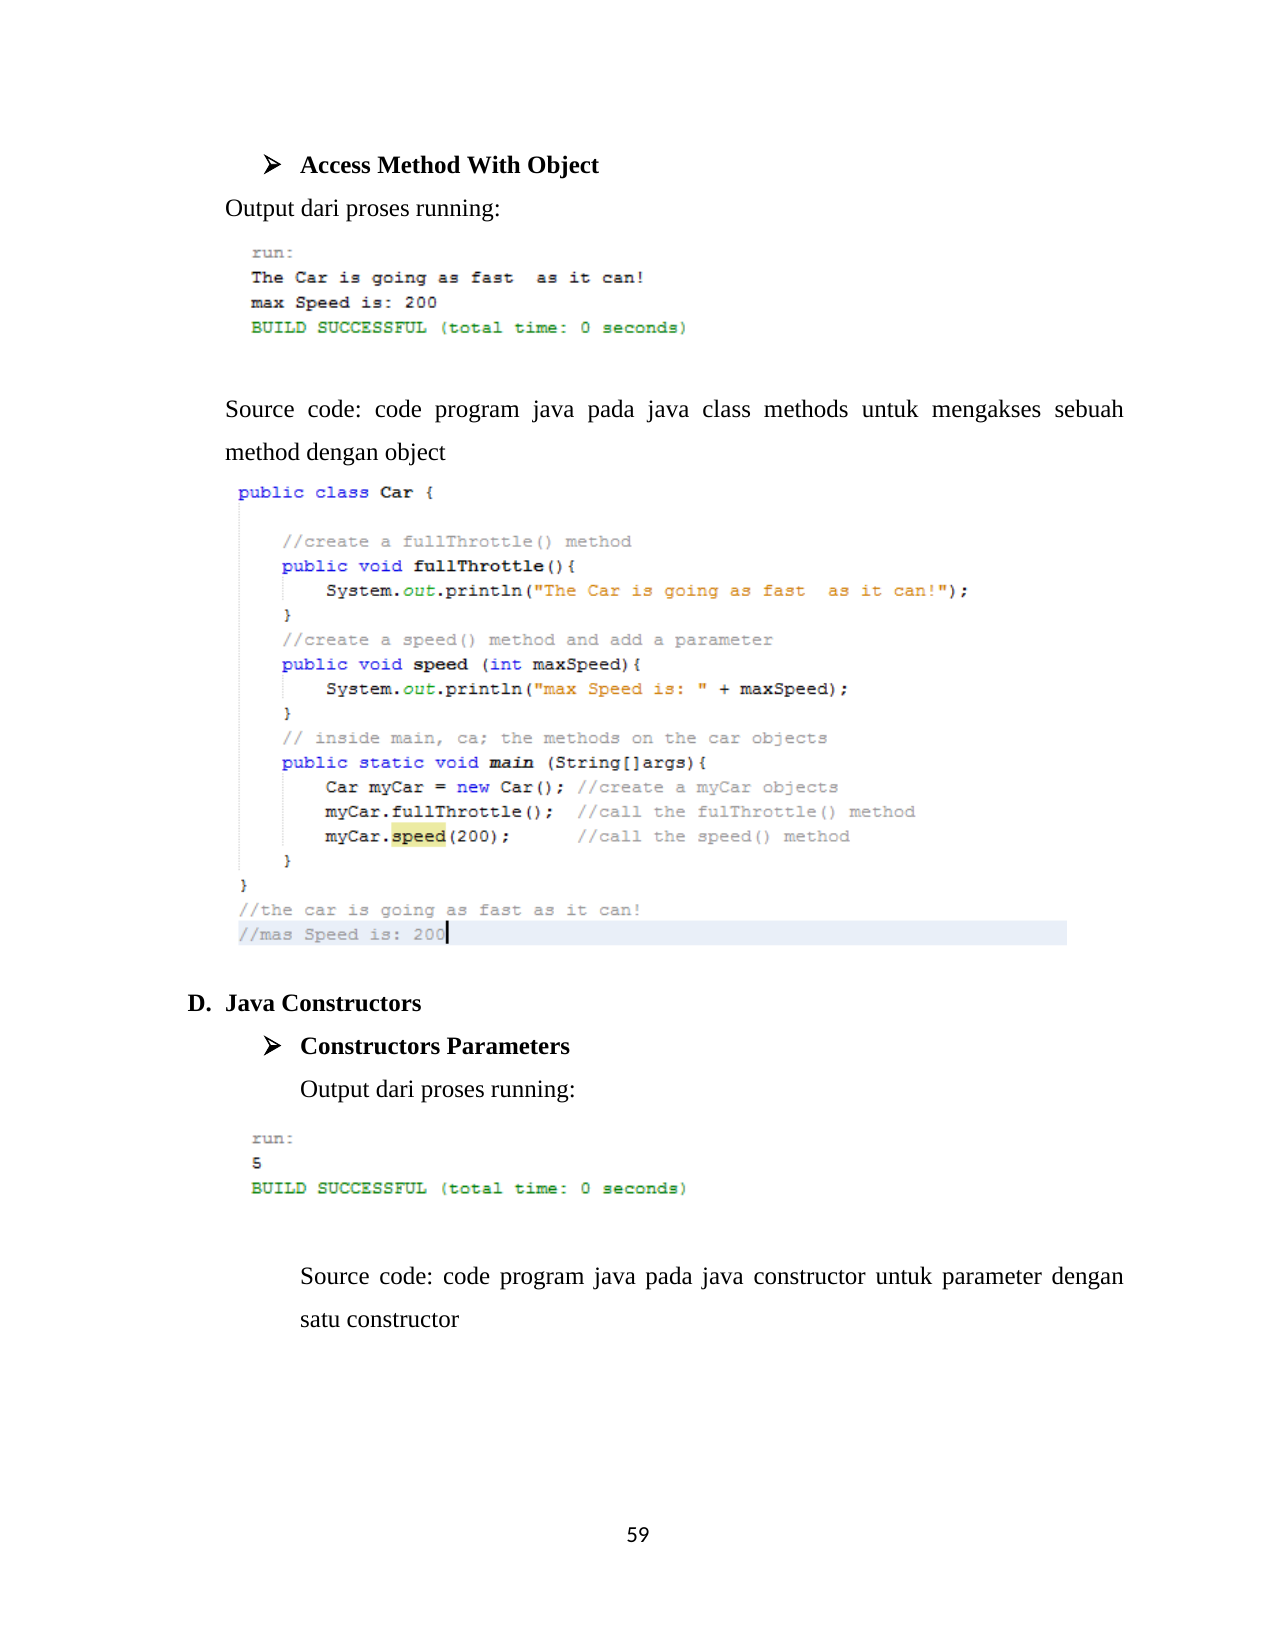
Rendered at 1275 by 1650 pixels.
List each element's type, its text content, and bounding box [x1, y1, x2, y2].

list Java Constructors [187, 988, 1125, 1017]
list Output dari proses running: [300, 1074, 1125, 1103]
picture [225, 480, 1067, 974]
list Source code: code program java pada java constructor untuk parameter dengan satu constructor [300, 1261, 1125, 1333]
picture [225, 1117, 800, 1247]
list Constructors Parameters [262, 1031, 1125, 1060]
list Output dari proses running: [225, 193, 1125, 222]
list Source code: code program java pada java class methods untuk mengakses sebuah method dengan object [225, 394, 1125, 466]
list Access Method With Object [262, 150, 1125, 179]
picture [225, 236, 868, 380]
